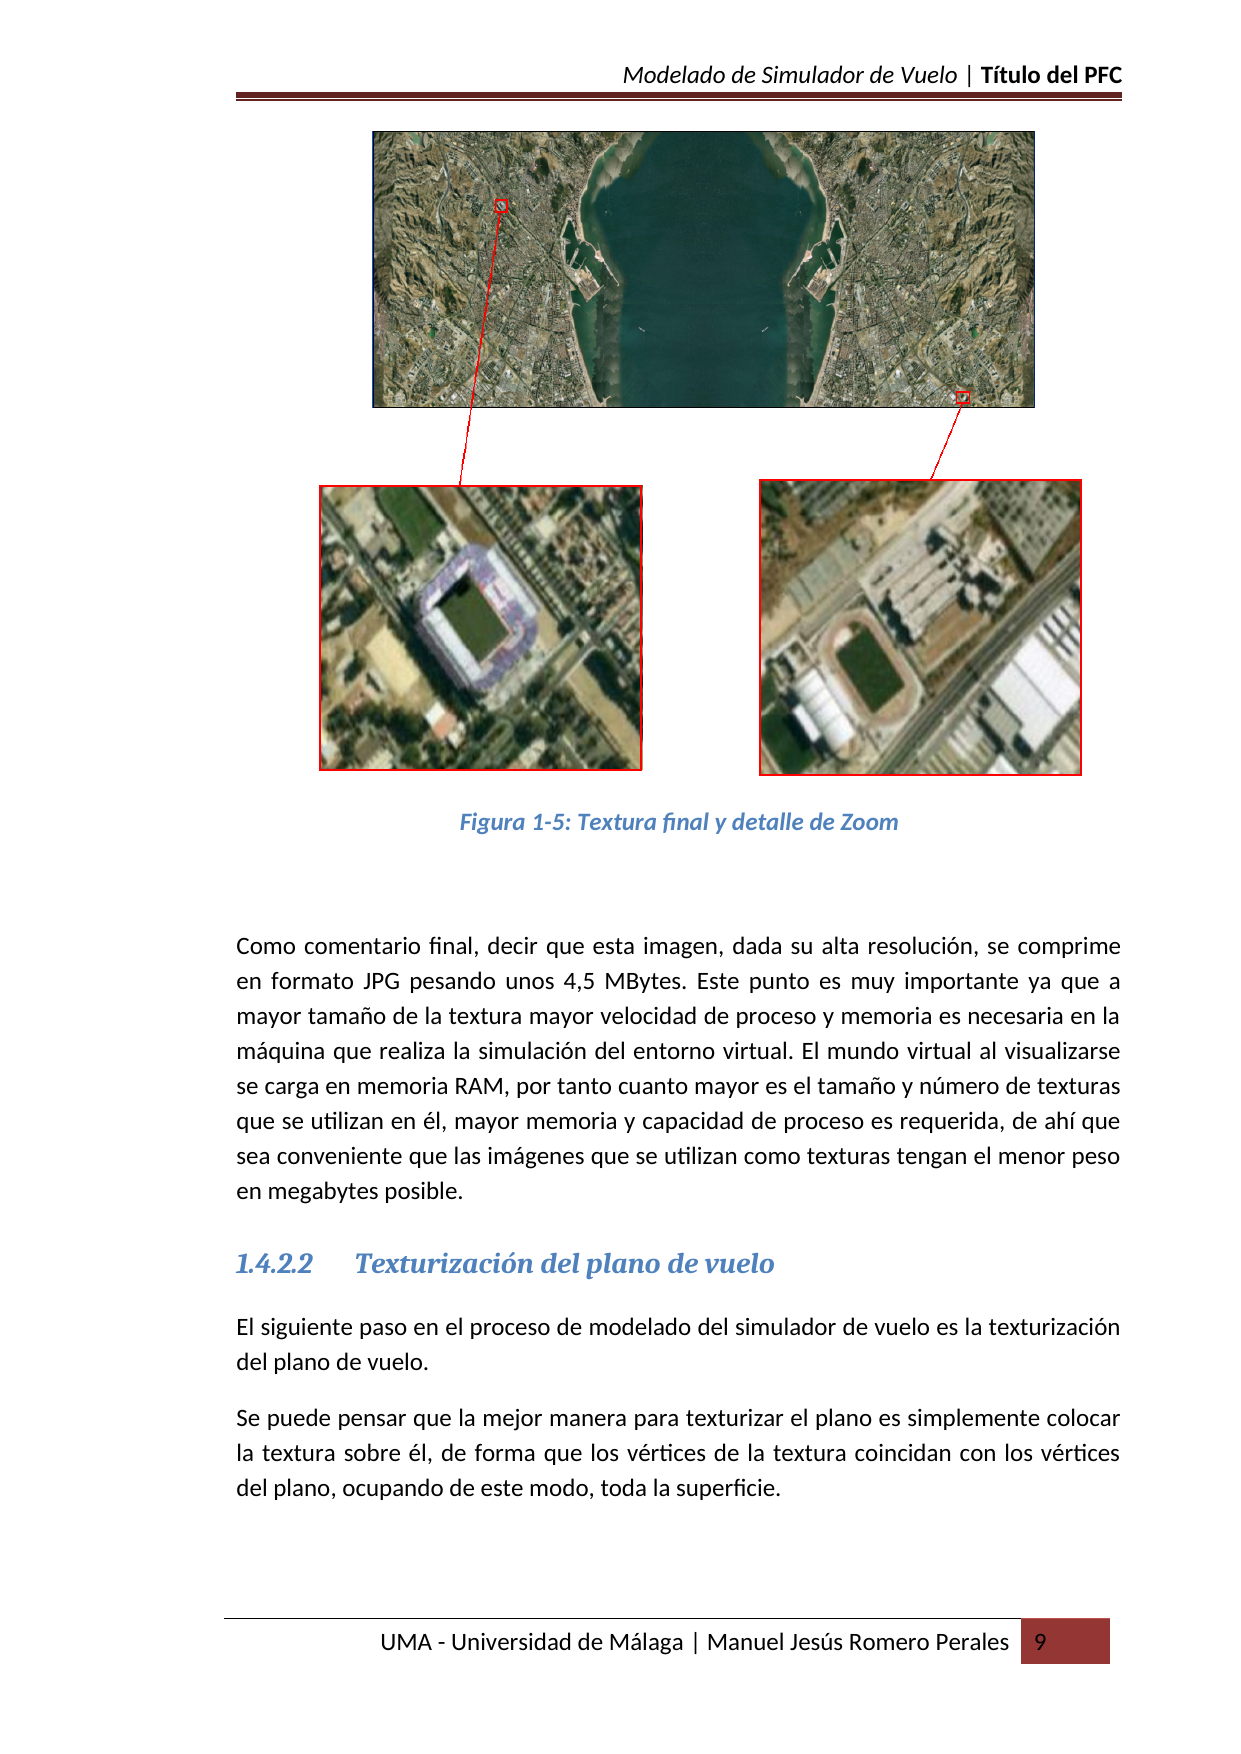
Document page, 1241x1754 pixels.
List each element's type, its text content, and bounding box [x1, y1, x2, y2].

text Como comentario final, decir que esta imagen, dada su alta resolución, se comprime en formato JPG pesando unos 4,5 MBytes. Este punto es muy importante ya que a mayor tamaño de la textura mayor velocidad de proceso y memoria es necesaria en la máquina que realiza la simulación del entorno virtual. El mundo virtual al visualizarse se carga en memoria RAM, por tanto cuanto mayor es el tamaño y número de texturas que se utilizan en él, mayor memoria y capacidad de proceso es requerida, de ahí que sea conveniente que las imágenes que se utilizan como texturas tengan el menor peso en megabytes posible. [236, 930, 1122, 1205]
text El siguiente paso en el proceso de modelado del simulador de vuelo es la texturización del plano de vuelo. [236, 1311, 1122, 1376]
text Se puede pensar que la mejor manera para texturizar el plano es simplemente colocar la textura sobre él, de forma que los vértices de la textura coincidan con los vértices del plano, ocupando de este modo, toda la superficie. [236, 1402, 1122, 1502]
subtitle Texturización del plano de vuelo [236, 1247, 1122, 1281]
picture [236, 118, 1165, 781]
